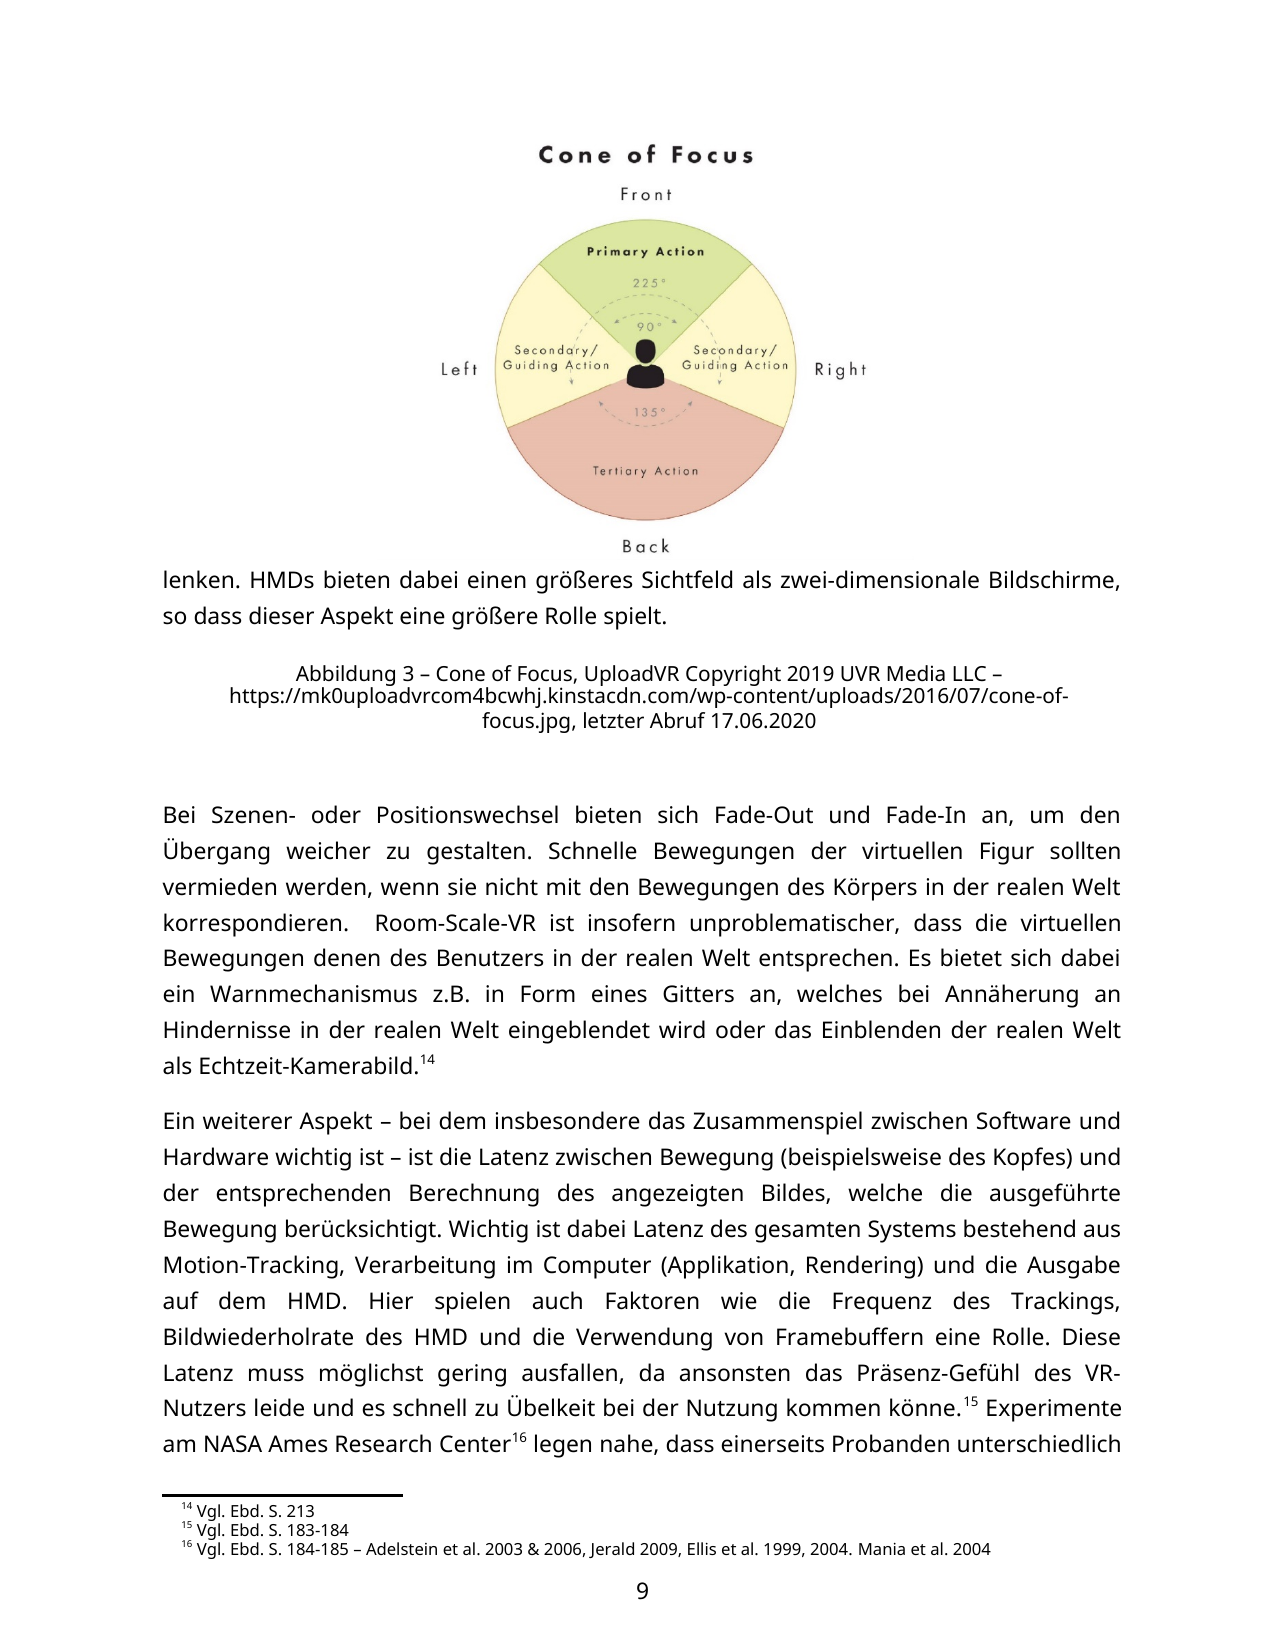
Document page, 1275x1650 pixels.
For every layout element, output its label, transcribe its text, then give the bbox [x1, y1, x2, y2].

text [162, 150, 1122, 631]
text Bei Szenen- oder Positionswechsel bieten sich Fade-Out und Fade-In an, um den Übergang weicher zu gestalten. Schnelle Bewegungen der virtuellen Figur sollten vermieden werden, wenn sie nicht mit den Bewegungen des Körpers in der realen Welt korrespondieren. Room-Scale-VR ist insofern unproblematischer, dass die virtuellen Bewegungen denen des Benutzers in der realen Welt entsprechen. Es bietet sich dabei ein Warnmechanismus z.B. in Form eines Gitters an, welches bei Annäherung an Hindernisse in der realen Welt eingeblendet wird oder das Einblenden der realen Welt als Echtzeit-Kamerabild. [162, 655, 1122, 1081]
picture [376, 134, 915, 560]
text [162, 1105, 1122, 1459]
